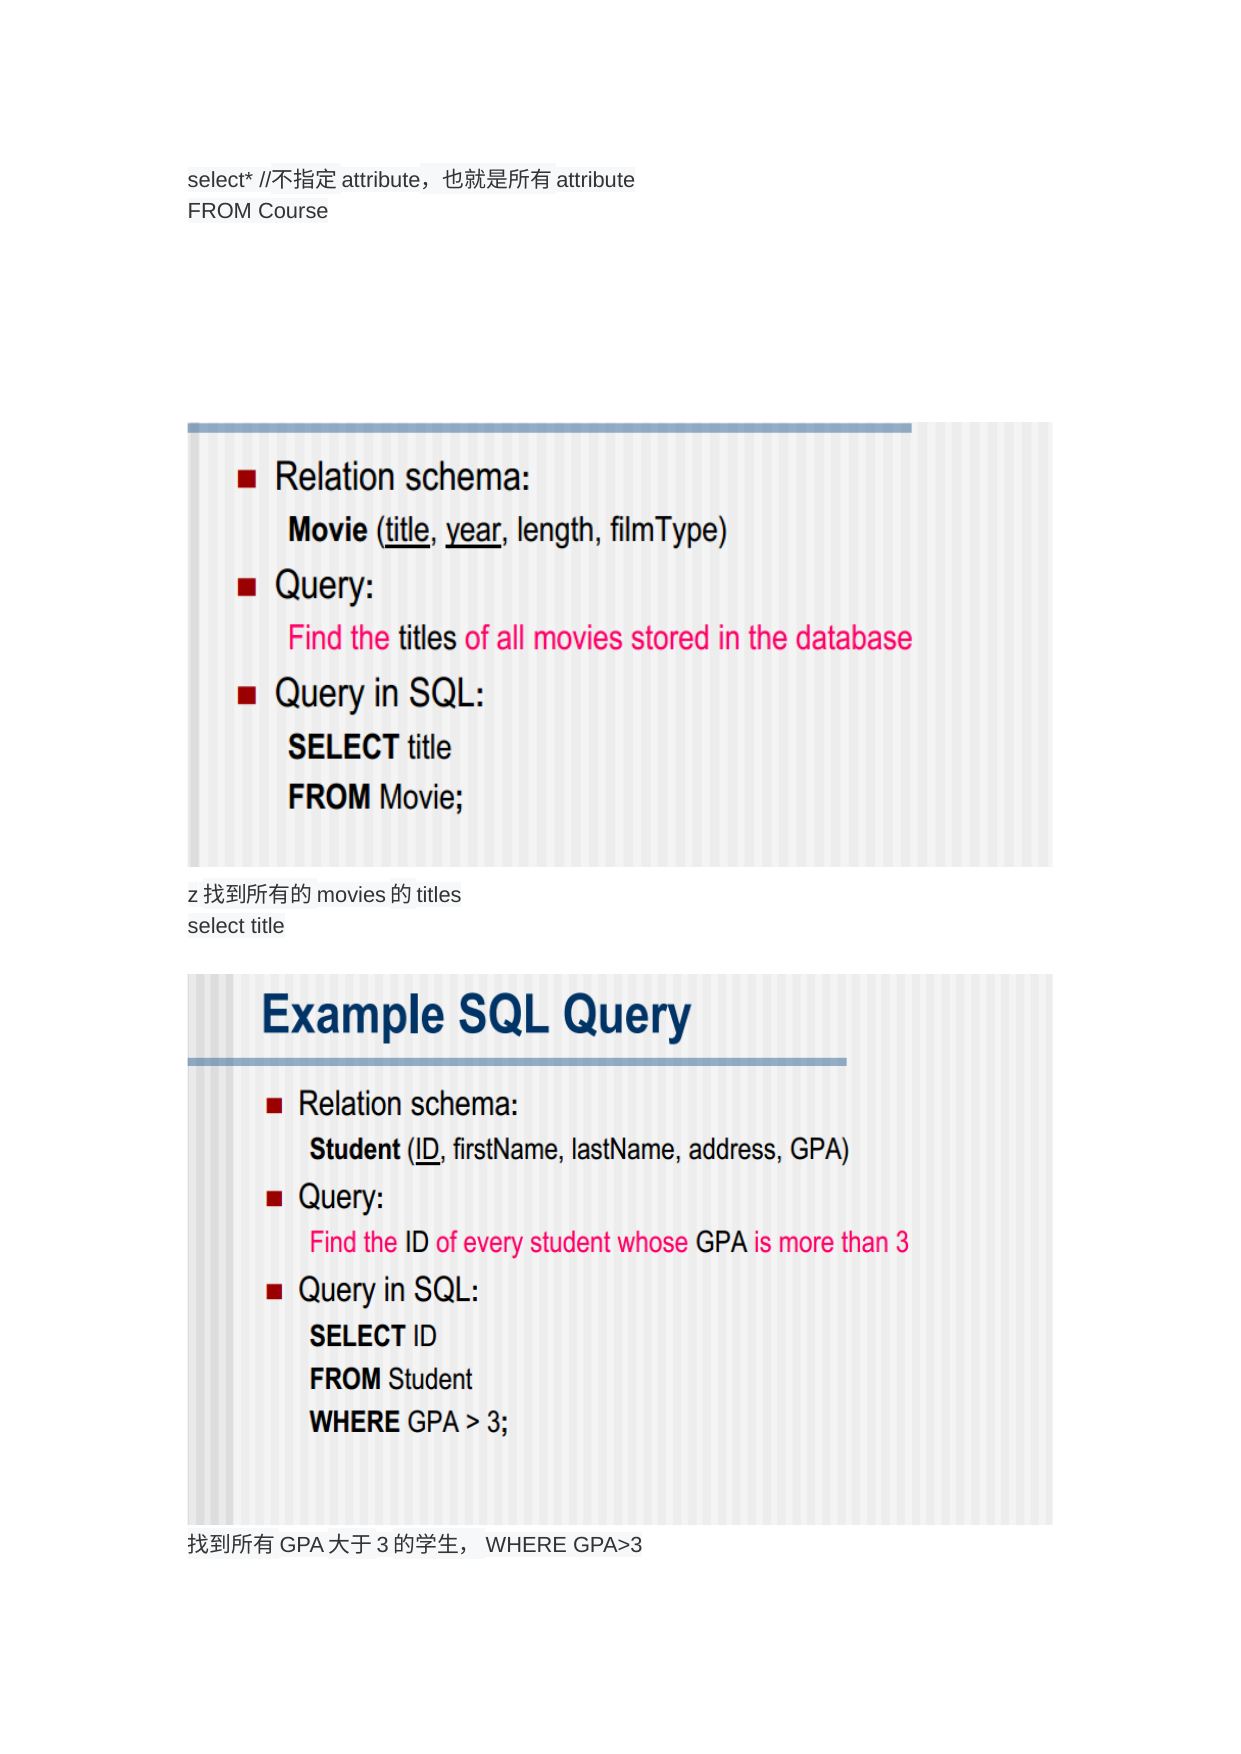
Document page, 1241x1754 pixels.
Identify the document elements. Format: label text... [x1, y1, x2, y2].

text select* //不指定attribute，也就是所有attribute [187, 162, 1053, 194]
text 找到所有GPA大于3的学生， WHERE GPA>3 [187, 1527, 1053, 1559]
picture [187, 974, 1053, 1525]
text select title [187, 909, 1053, 942]
picture [187, 422, 1053, 867]
text z找到所有的movies的titles [187, 877, 1053, 909]
text FROM Course [187, 194, 1053, 227]
